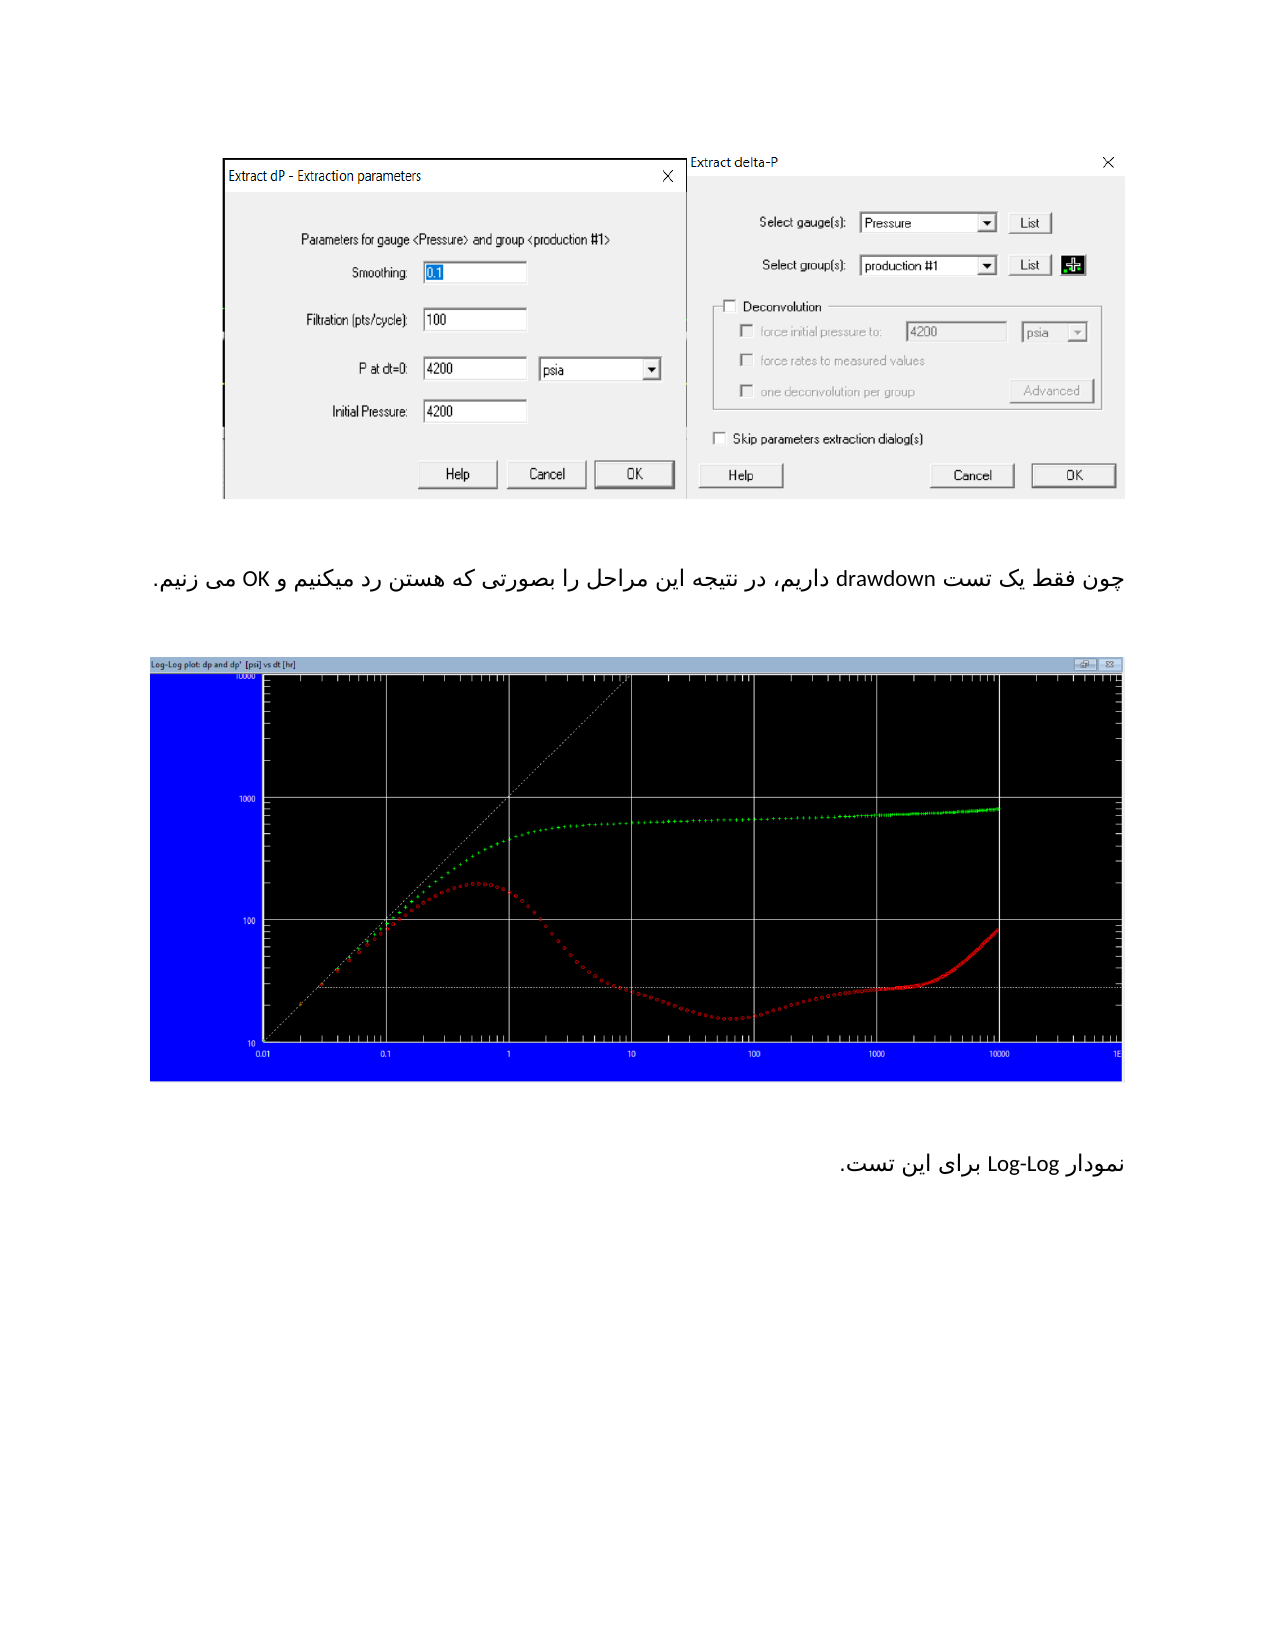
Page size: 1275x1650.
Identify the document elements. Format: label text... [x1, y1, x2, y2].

text چون فقط یک تست drawdown داریم، در نتیجه این مراحل را بصورتی که هستن رد میکنیم و OK می زنیم. [150, 564, 1125, 592]
picture [150, 657, 1125, 1083]
text نمودار Log-Log برای این تست. [150, 1149, 1125, 1177]
picture [222, 150, 1125, 499]
